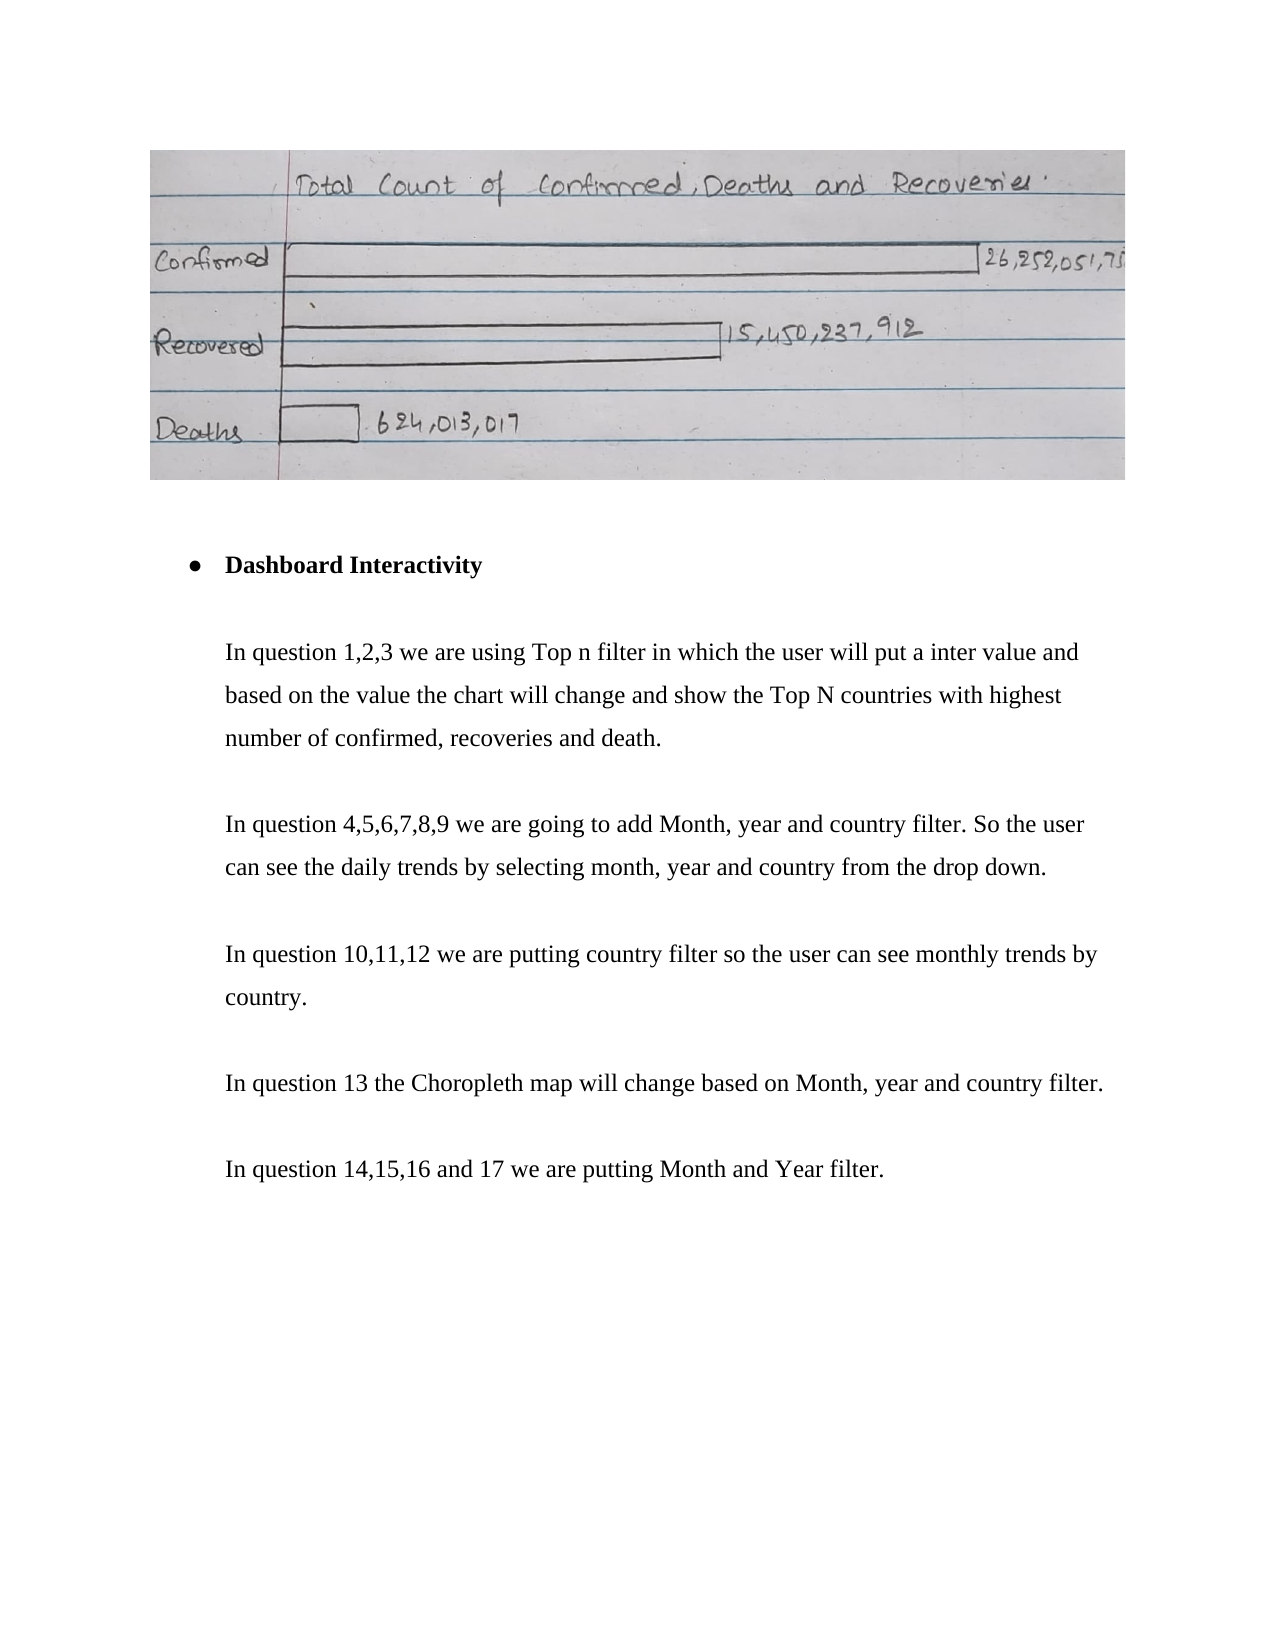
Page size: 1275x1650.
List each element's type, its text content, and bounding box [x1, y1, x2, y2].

text In question 13 the Choropleth map will change based on Month, year and country filter. [225, 1068, 1125, 1097]
list Dashboard Interactivity [187, 551, 1125, 579]
picture [150, 150, 1125, 480]
text In question 14,15,16 and 17 we are putting Month and Year filter. [225, 1154, 1125, 1183]
text In question 4,5,6,7,8,9 we are going to add Month, year and country filter. So the user can see the daily trends by selecting month, year and country from the drop down. [225, 809, 1125, 881]
text In question 1,2,3 we are using Top n filter in which the user will put a inter value and based on the value the chart will change and show the Top N countries with highest number of confirmed, recoveries and death. [225, 637, 1125, 752]
text In question 10,11,12 we are putting country filter so the user can see monthly trends by country. [225, 939, 1125, 1011]
